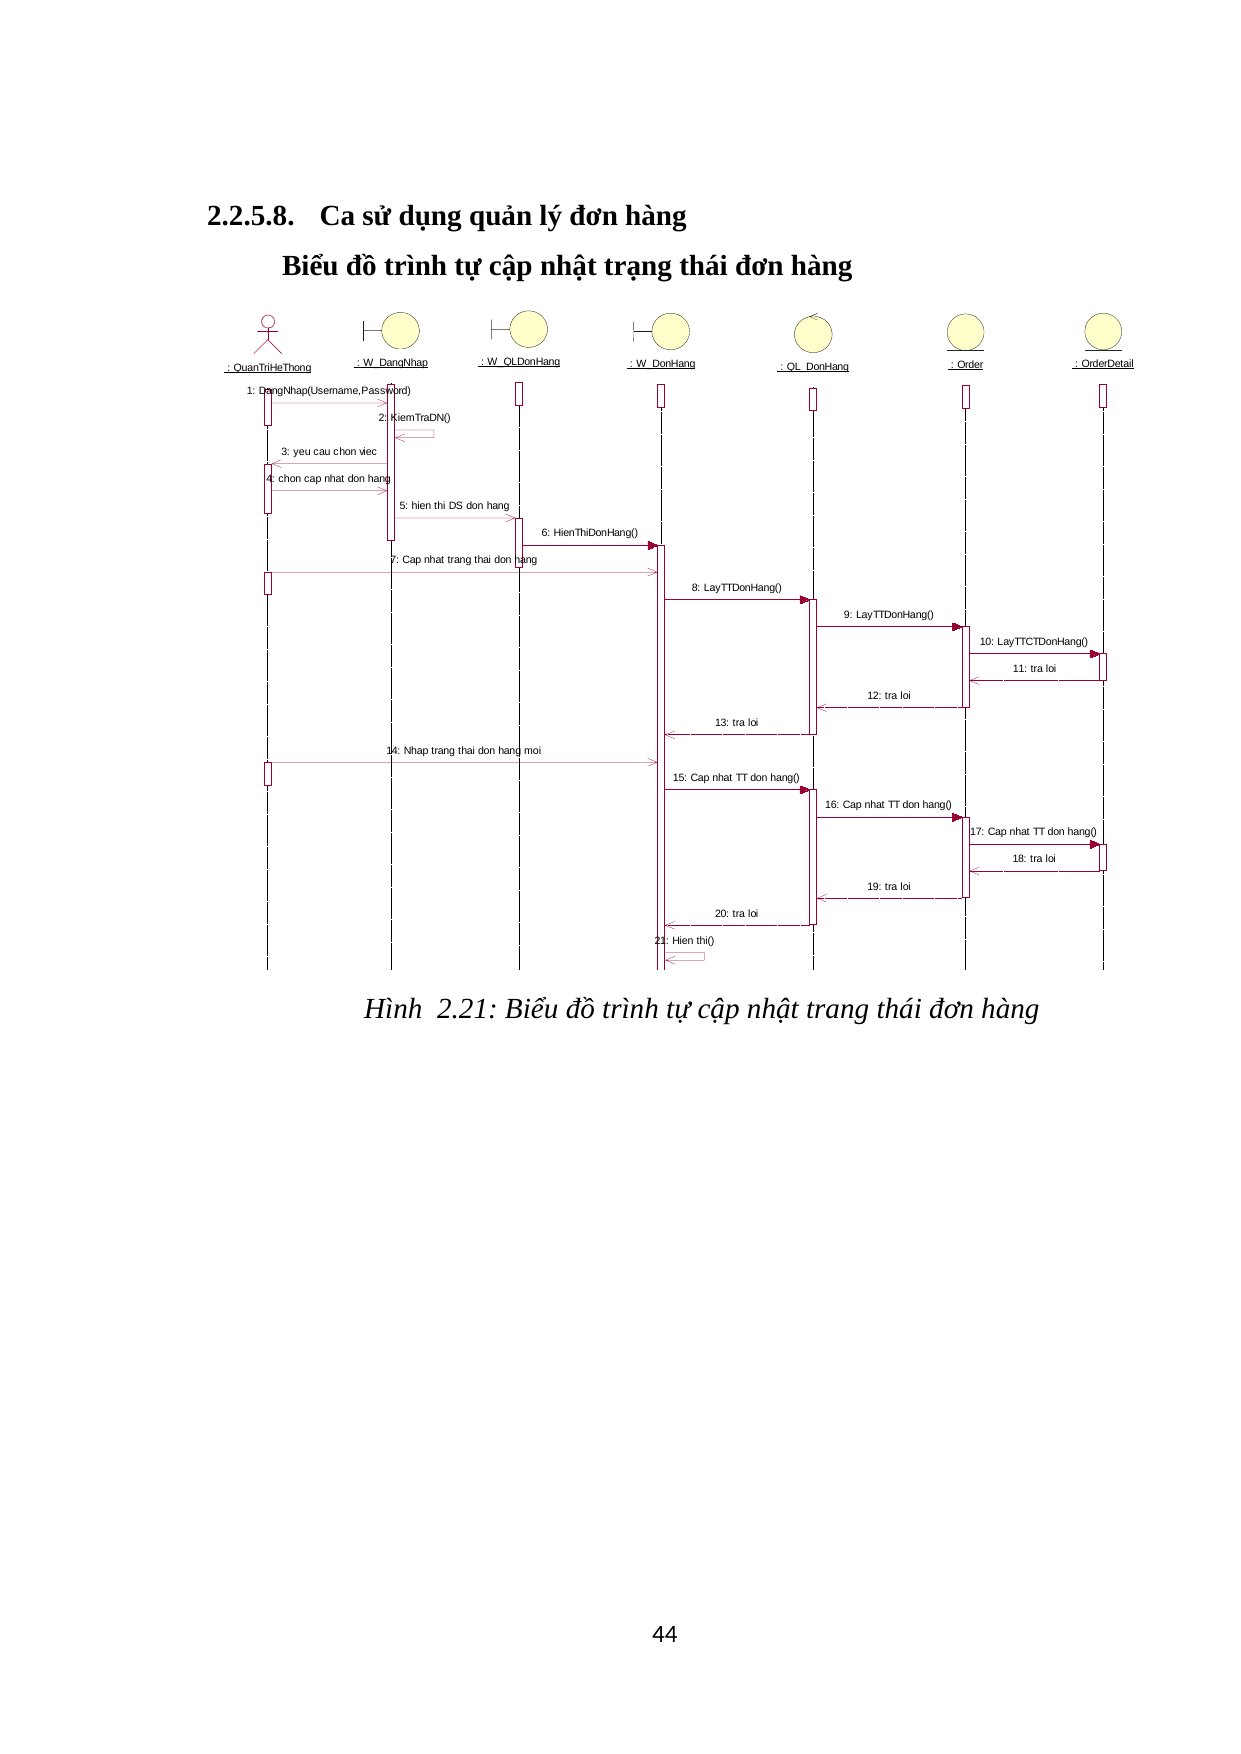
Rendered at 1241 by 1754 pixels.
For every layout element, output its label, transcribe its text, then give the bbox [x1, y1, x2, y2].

text Hình 2.21: Biểu đồ trình tự cập nhật trang thái đơn hàng [282, 991, 1122, 1024]
text Biểu đồ trình tự cập nhật trạng thái đơn hàng [282, 248, 1122, 282]
list Ca sử dụng quản lý đơn hàng [207, 198, 1122, 232]
